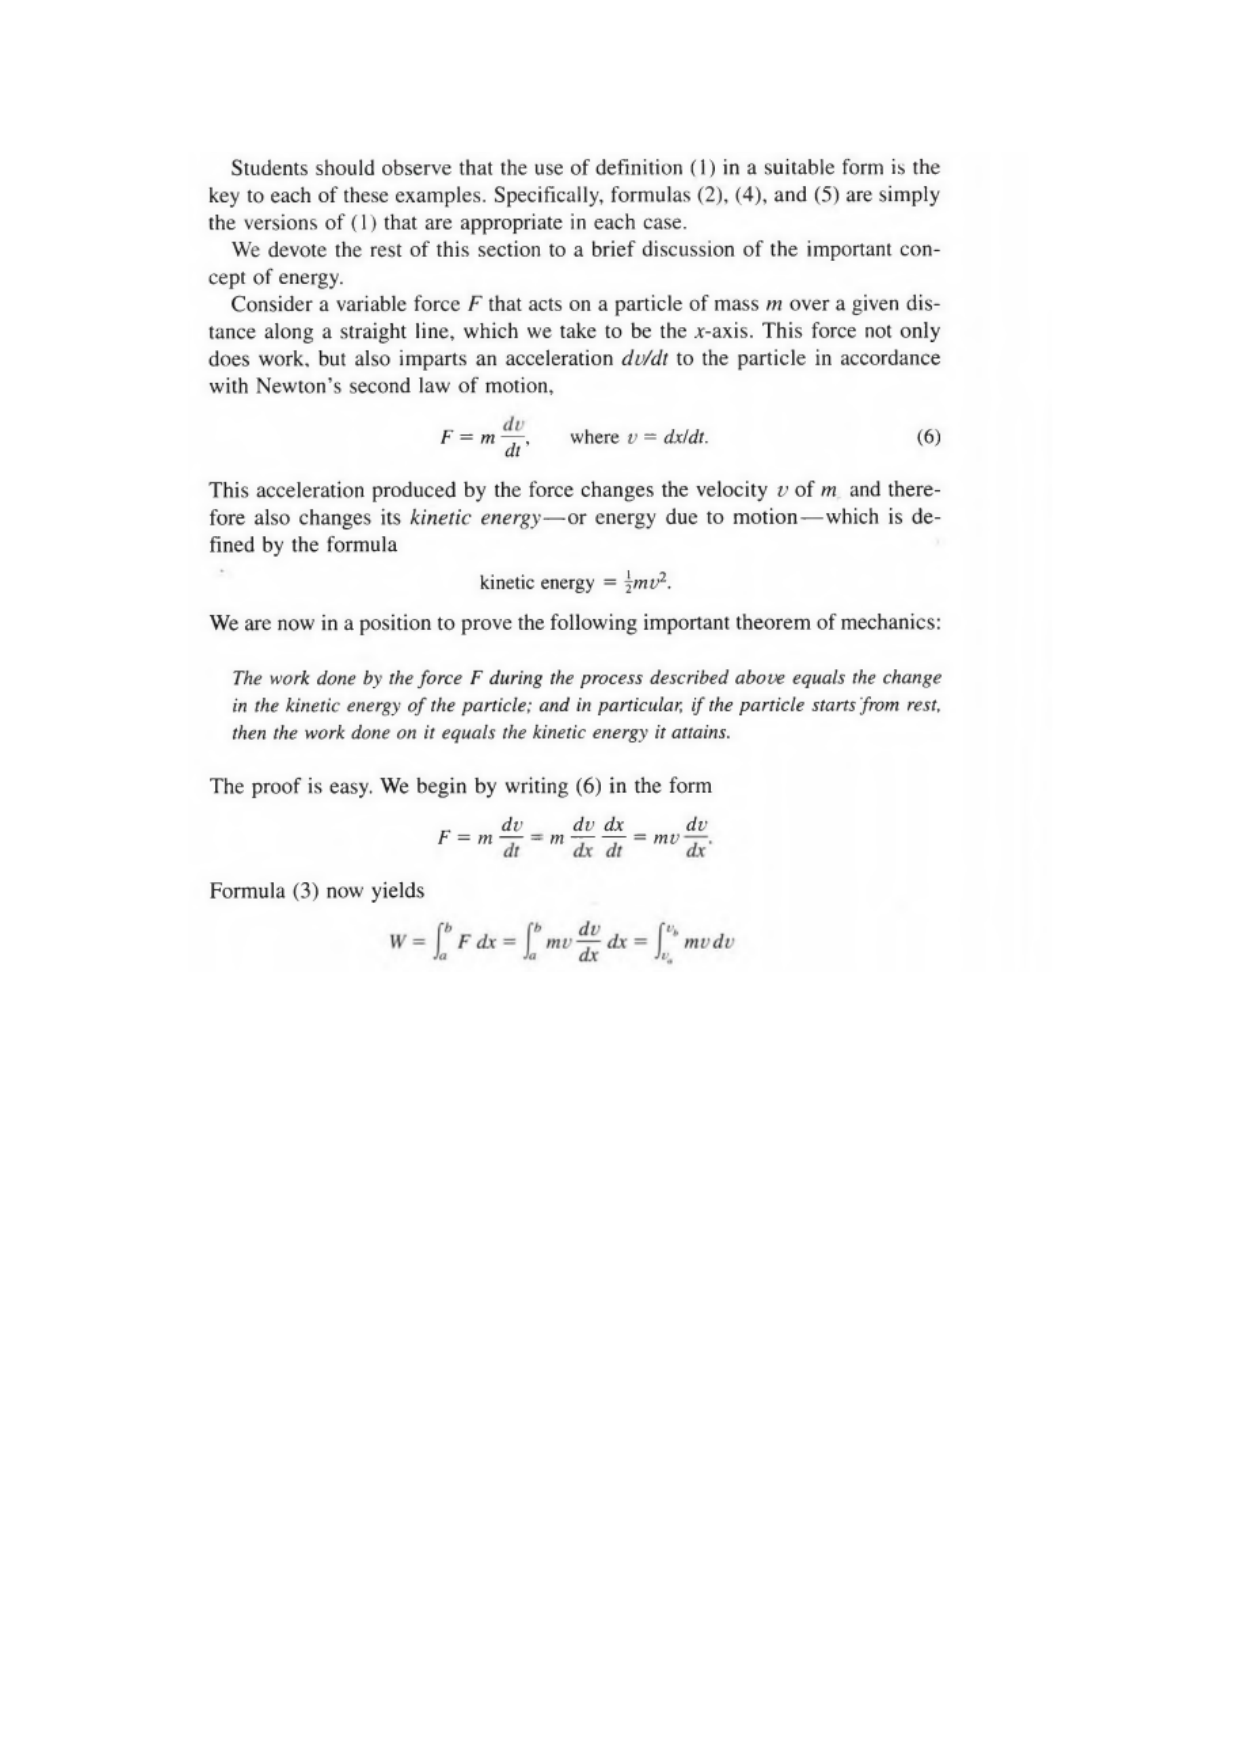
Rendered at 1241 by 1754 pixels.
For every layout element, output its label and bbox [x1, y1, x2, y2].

picture [187, 152, 1053, 972]
